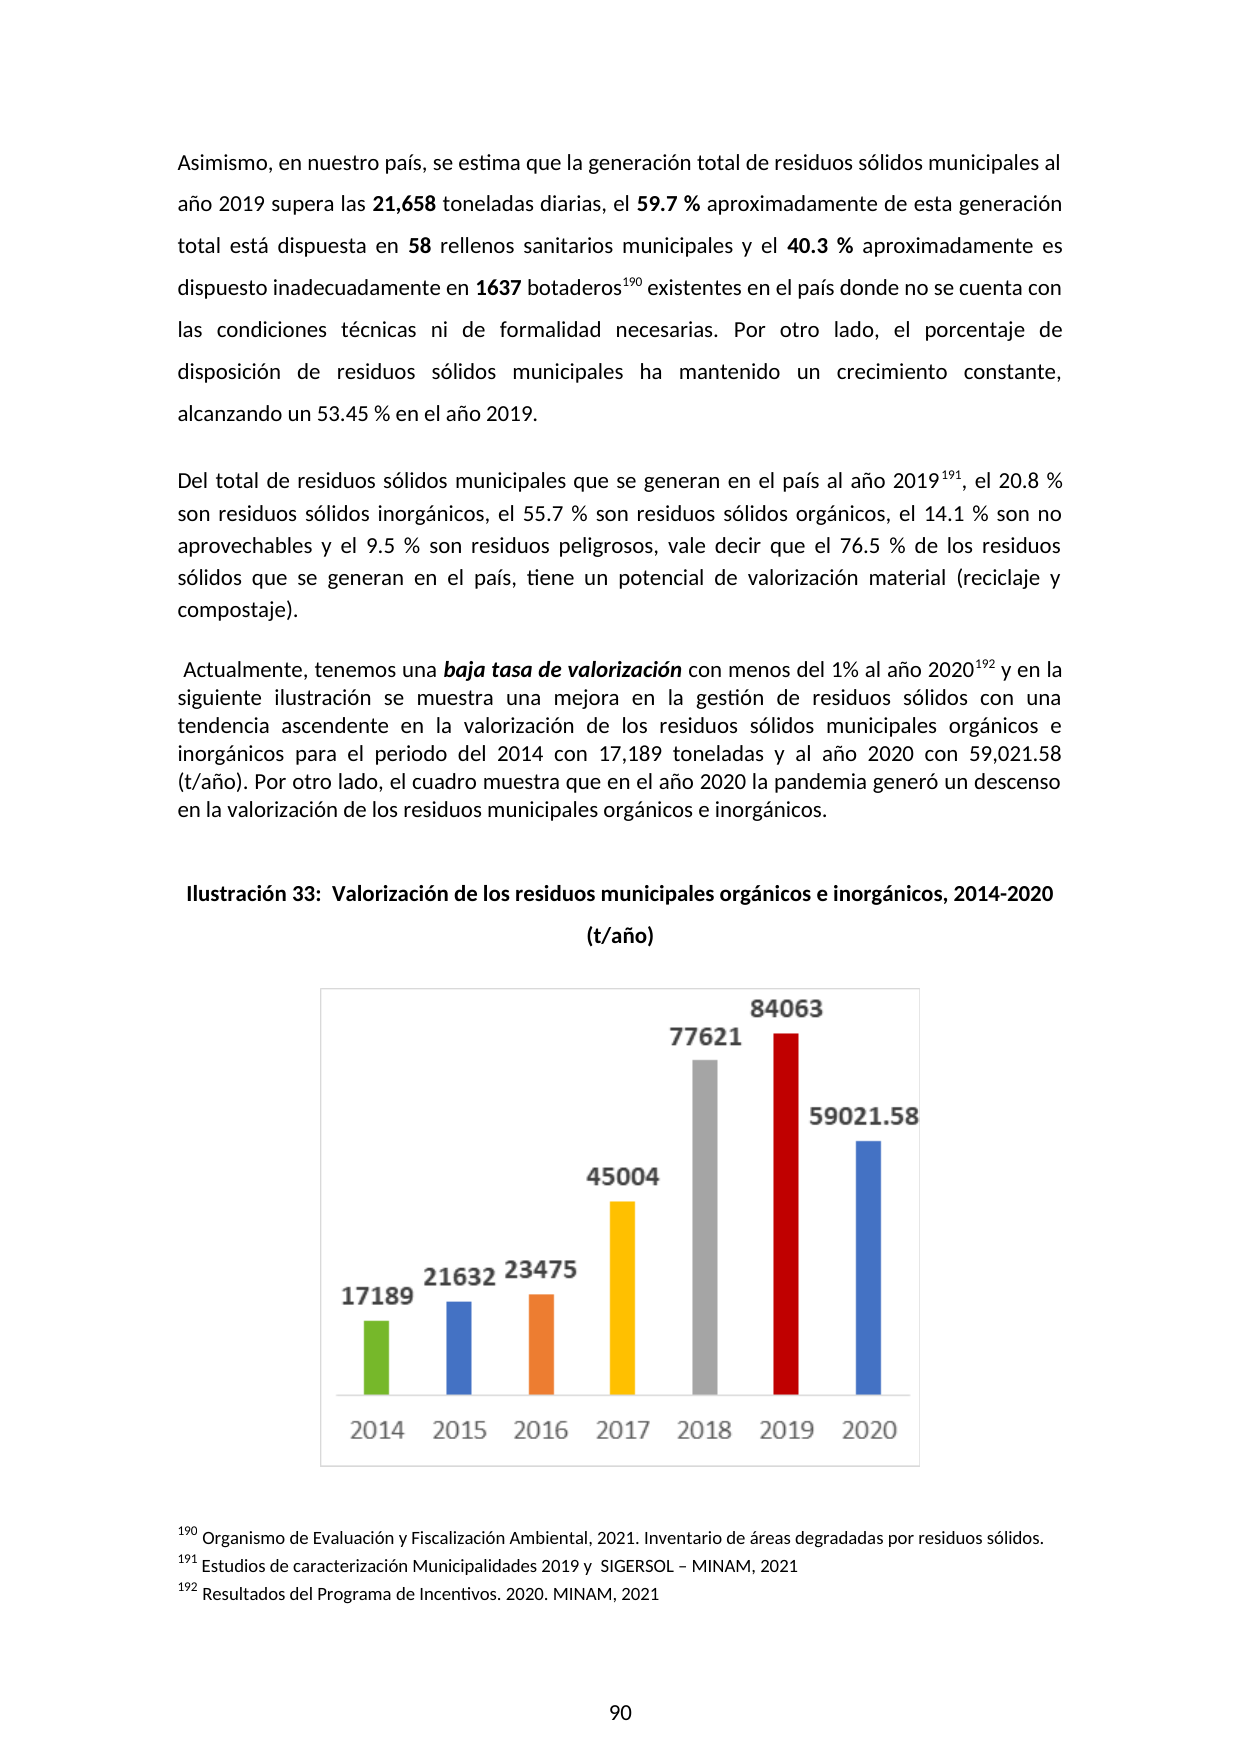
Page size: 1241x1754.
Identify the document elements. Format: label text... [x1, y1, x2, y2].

text Asimismo, en nuestro país, se estima que la generación total de residuos sólidos municipales al año 2019 supera las 21,658 toneladas diarias, el 59.7 % aproximadamente de esta generación total está dispuesta en 58 rellenos sanitarios municipales y el 40.3 % aproximadamente es dispuesto inadecuadamente en 1637 botaderos existentes en el país donde no se cuenta con las condiciones técnicas ni de formalidad necesarias. Por otro lado, el porcentaje de disposición de residuos sólidos municipales ha mantenido un crecimiento constante, alcanzando un 53.45 % en el año 2019. [177, 148, 1063, 427]
text Actualmente, tenemos una baja tasa de valorización con menos del 1% al año 2020 y en la siguiente ilustración se muestra una mejora en la gestión de residuos sólidos con una tendencia ascendente en la valorización de los residuos sólidos municipales orgánicos e inorgánicos para el periodo del 2014 con 17,189 toneladas y al año 2020 con 59,021.58 (t/año). Por otro lado, el cuadro muestra que en el año 2020 la pandemia generó un descenso en la valorización de los residuos municipales orgánicos e inorgánicos. [177, 655, 1063, 823]
text Del total de residuos sólidos municipales que se generan en el país al año 2019, el 20.8 % son residuos sólidos inorgánicos, el 55.7 % son residuos sólidos orgánicos, el 14.1 % son no aprovechables y el 9.5 % son residuos peligrosos, vale decir que el 76.5 % de los residuos sólidos que se generan en el país, tiene un potencial de valorización material (reciclaje y compostaje). [177, 466, 1063, 623]
picture [320, 988, 920, 1467]
text Ilustración 33: Valorización de los residuos municipales orgánicos e inorgánicos, 2014-2020 (t/año) [177, 879, 1063, 949]
